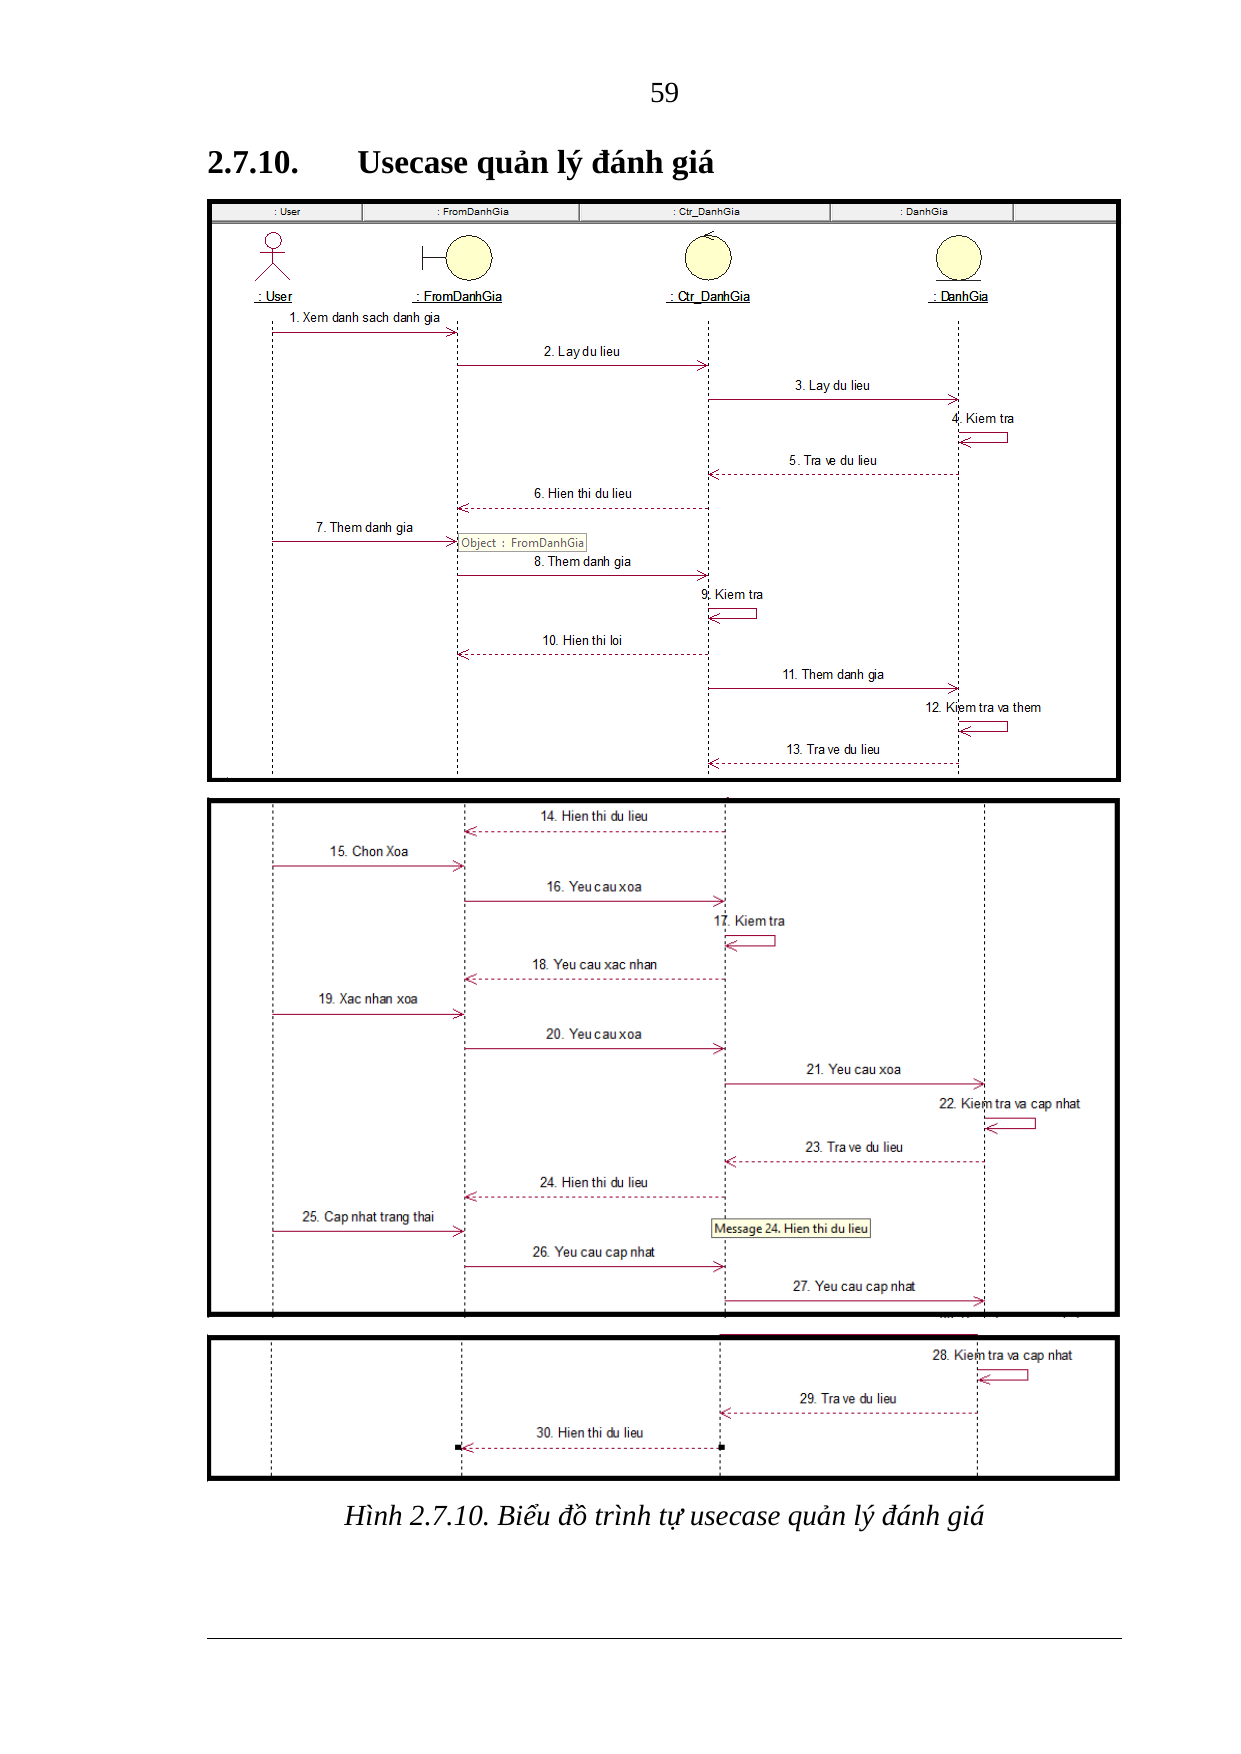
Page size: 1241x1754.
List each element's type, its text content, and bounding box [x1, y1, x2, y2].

text Hình 2.7.10. Biểu đồ trình tự usecase quản lý đánh giá [207, 1498, 1122, 1532]
text Usecase quản lý đánh giá [207, 142, 1122, 180]
picture [207, 797, 1122, 1318]
picture [207, 1334, 1122, 1482]
picture [207, 199, 1122, 782]
